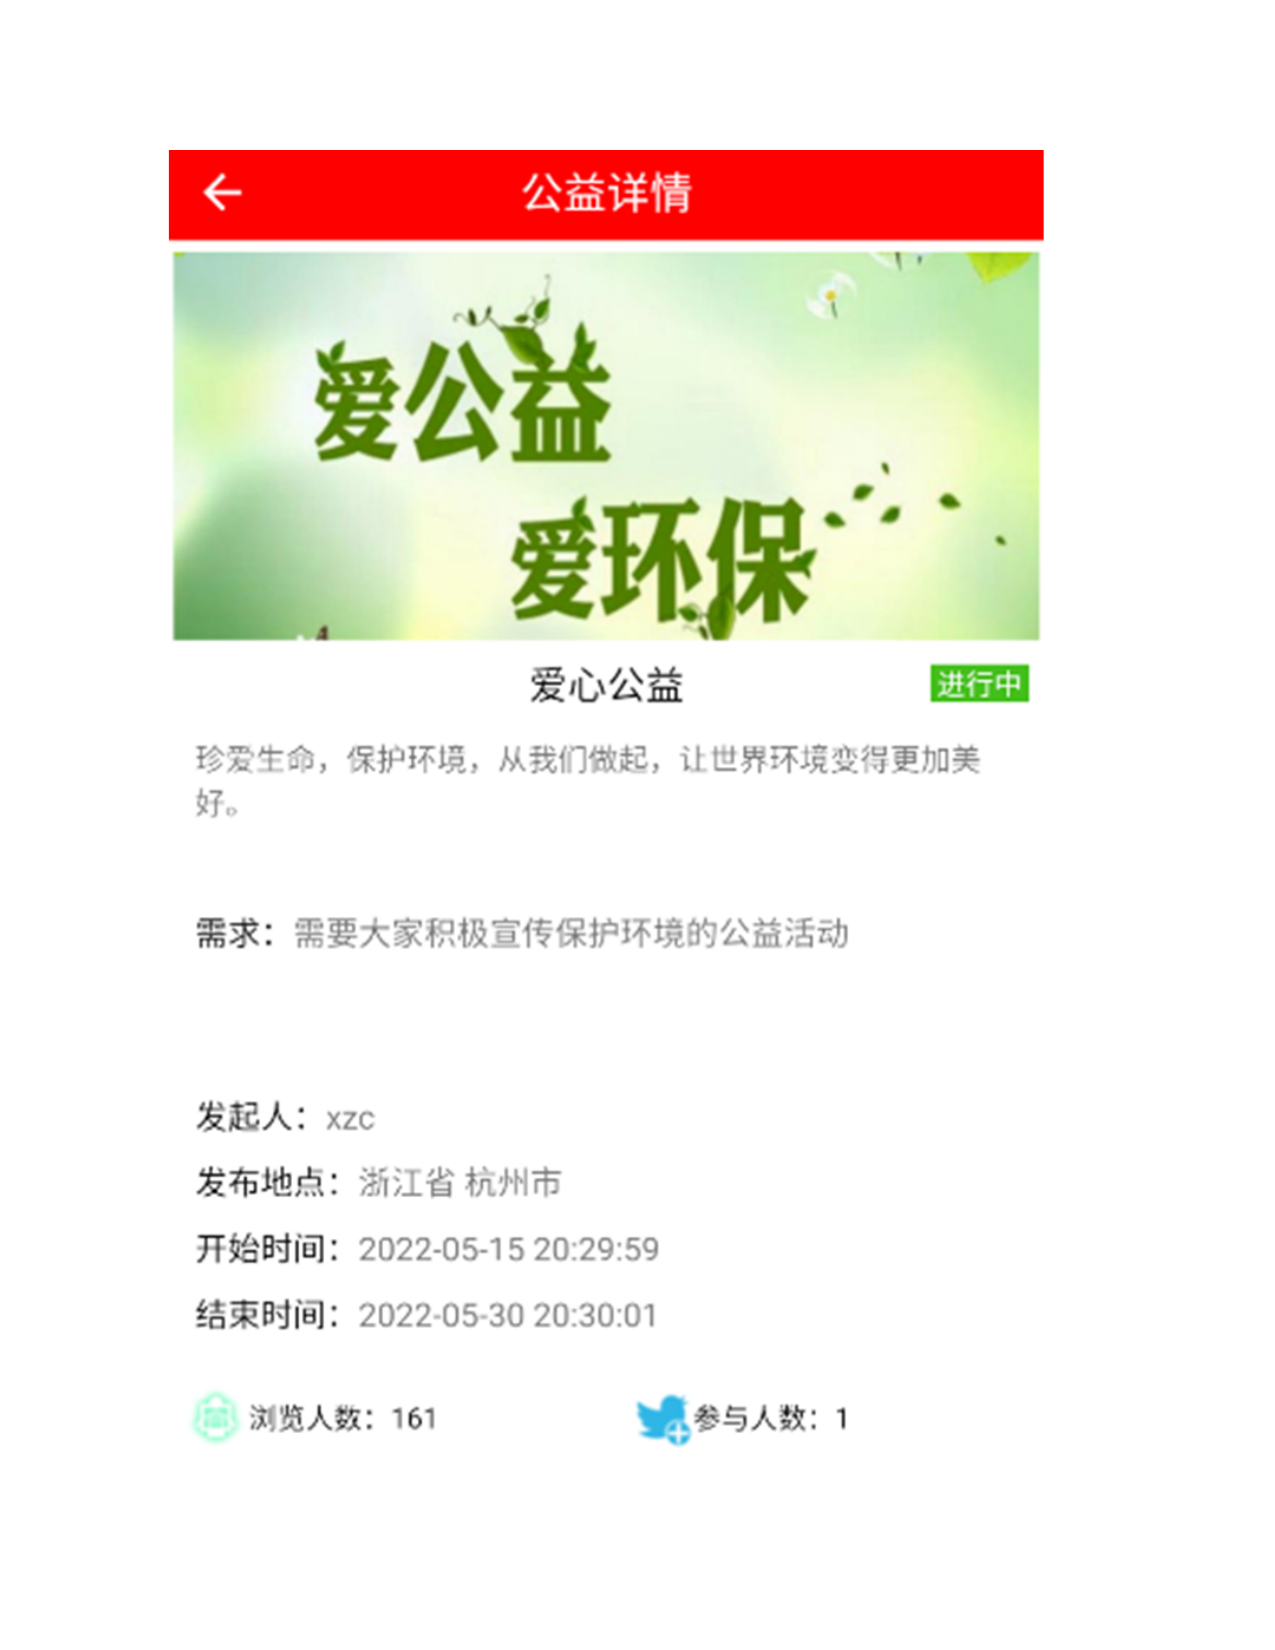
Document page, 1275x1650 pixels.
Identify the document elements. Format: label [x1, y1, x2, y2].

picture [168, 150, 1044, 1501]
